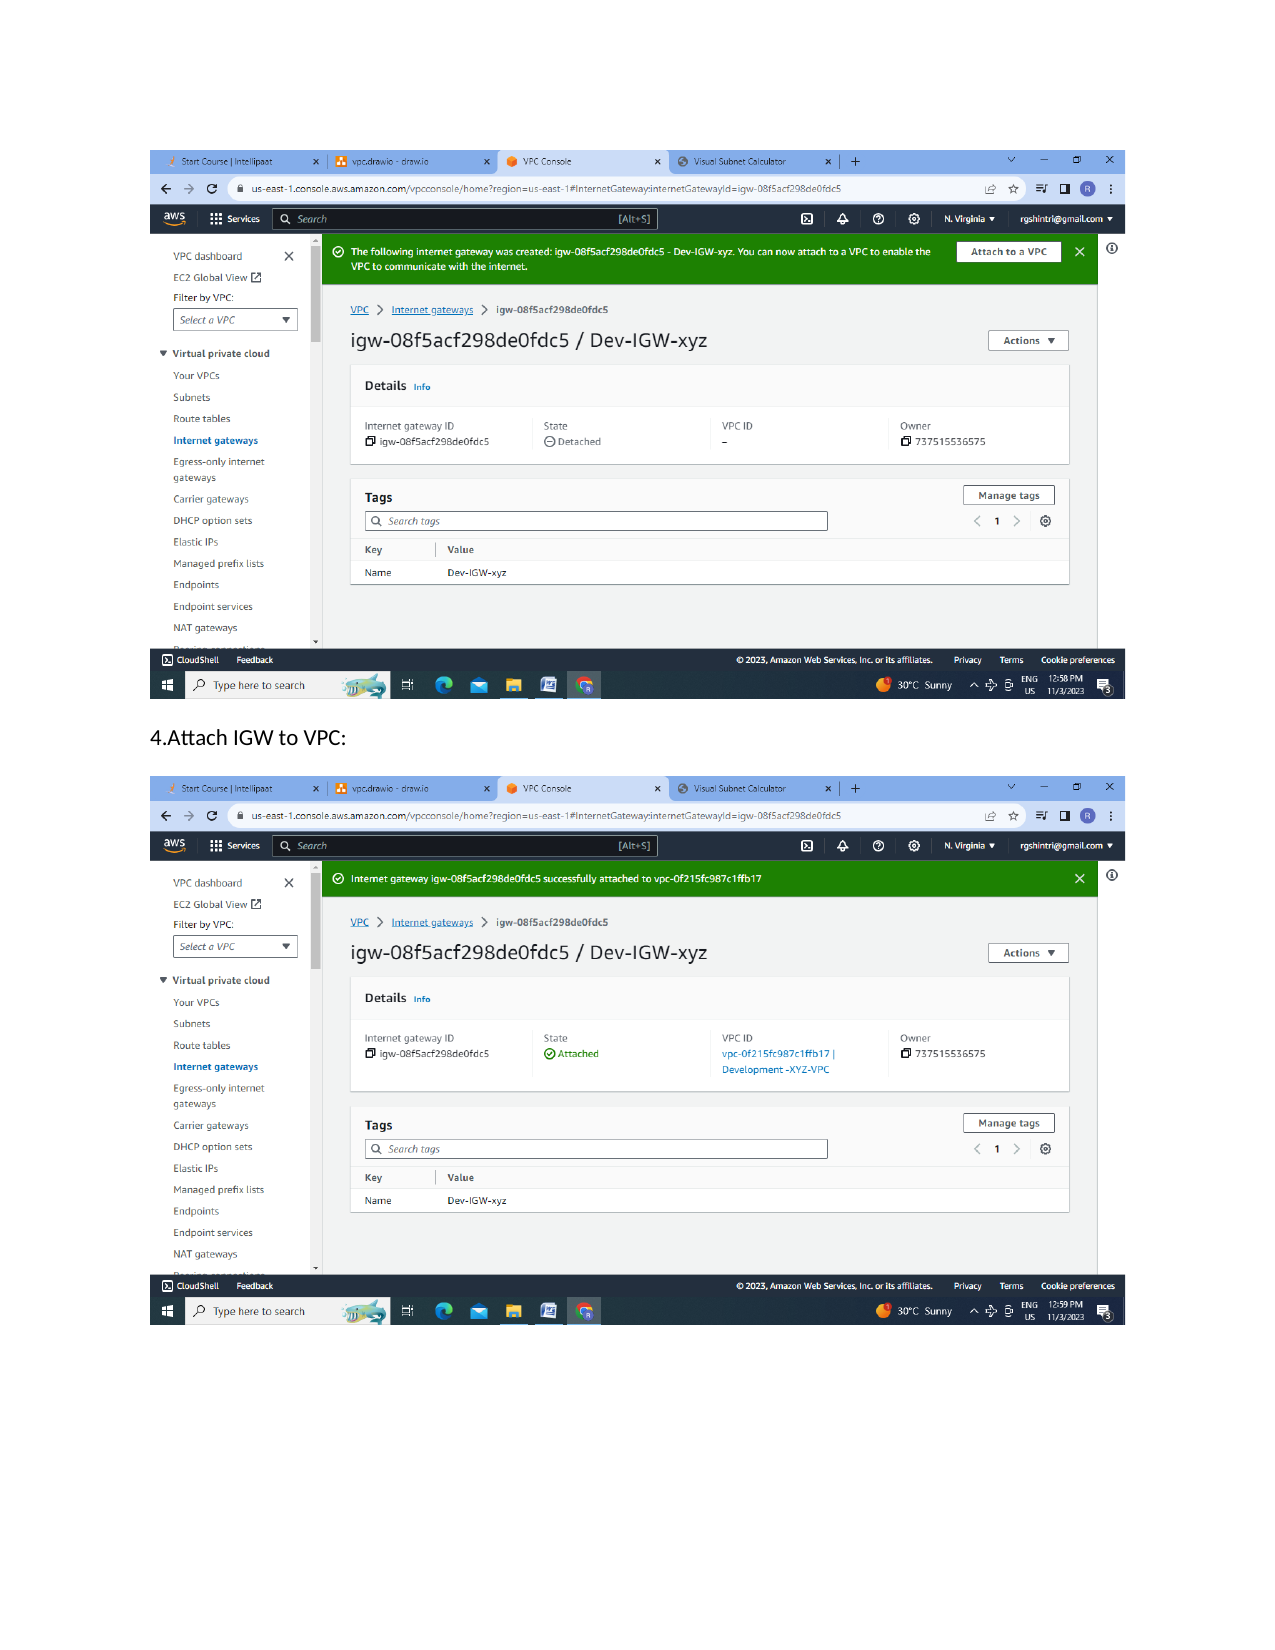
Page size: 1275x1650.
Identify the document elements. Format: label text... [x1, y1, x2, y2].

picture [150, 776, 1125, 1325]
text 4.Attach IGW to VPC: [150, 723, 1125, 751]
picture [150, 150, 1125, 699]
